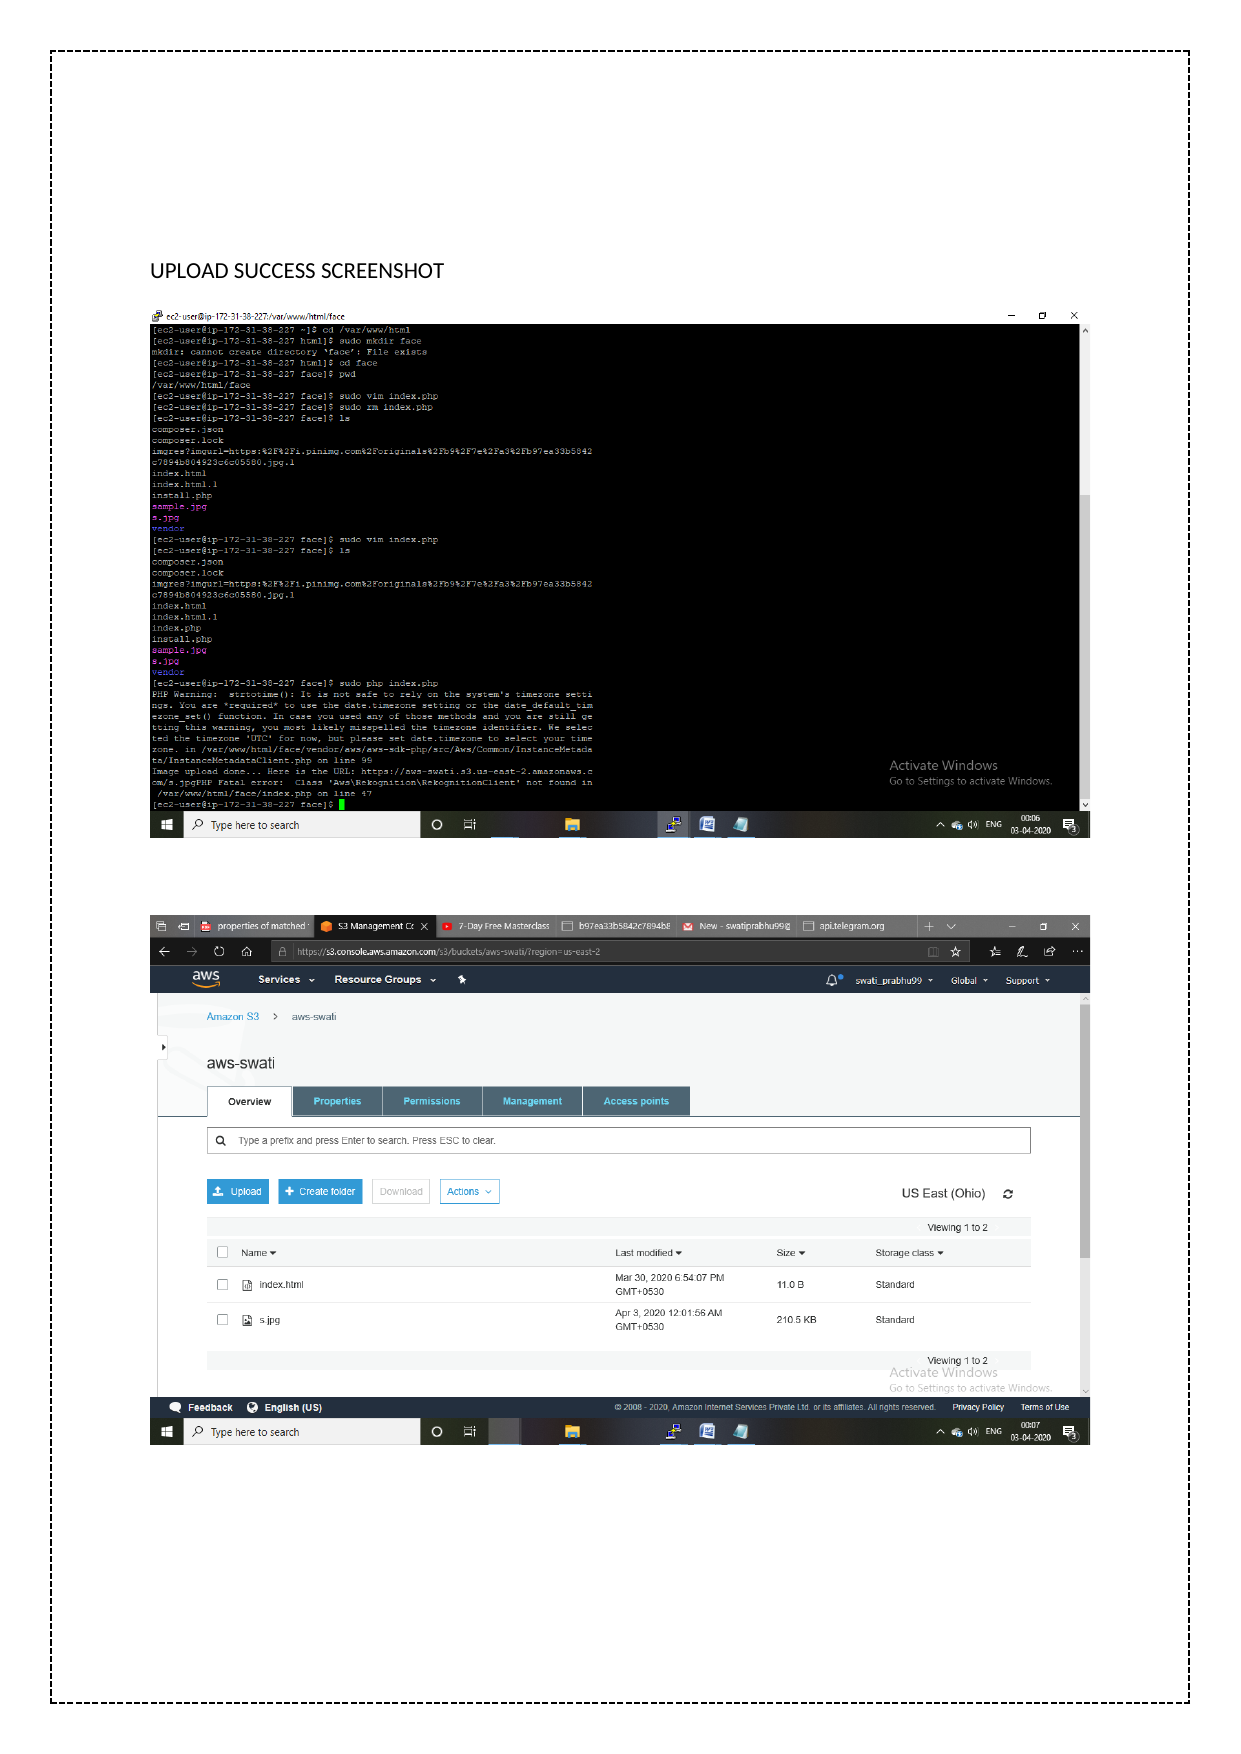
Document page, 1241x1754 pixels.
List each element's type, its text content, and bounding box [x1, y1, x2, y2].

picture [150, 915, 1091, 1445]
picture [150, 309, 1091, 838]
text UPLOAD SUCCESS SCREENSHOT [150, 256, 1090, 284]
